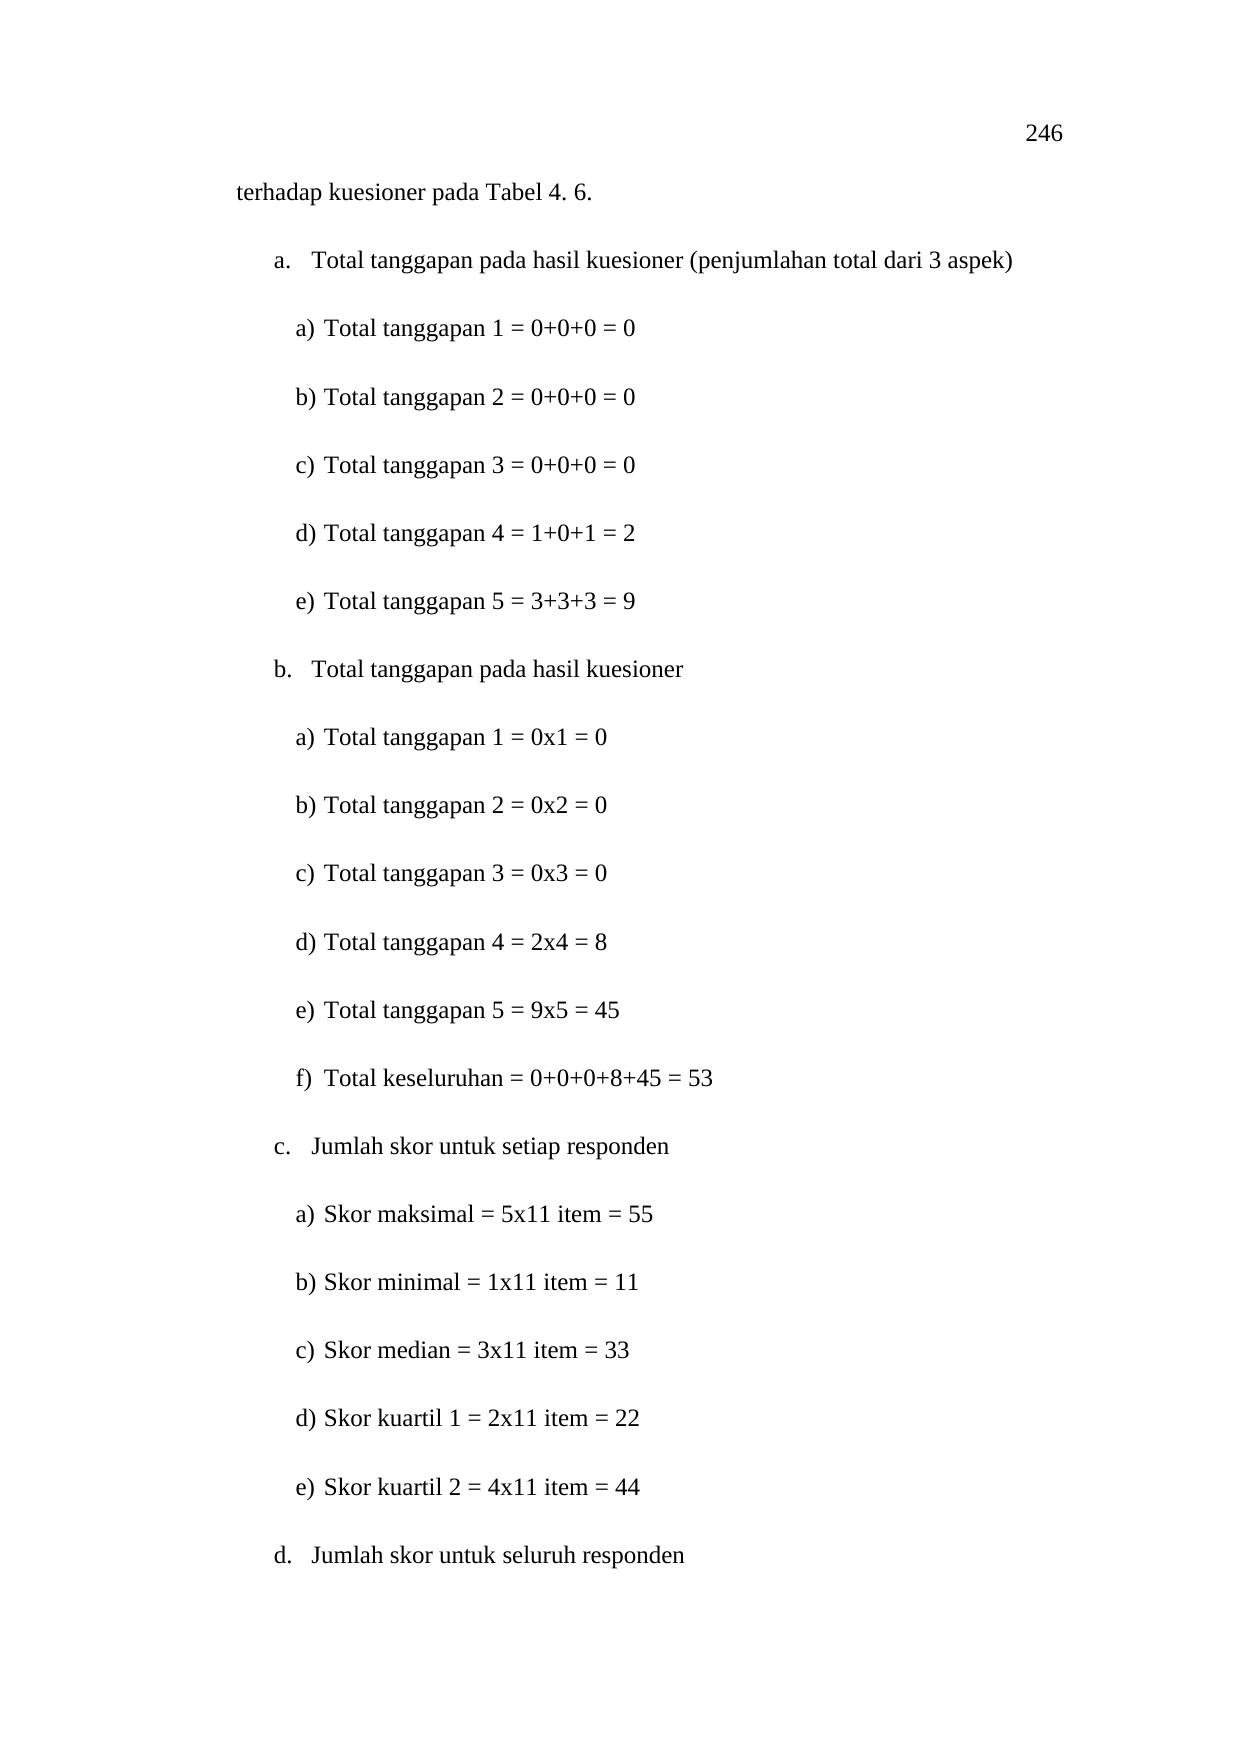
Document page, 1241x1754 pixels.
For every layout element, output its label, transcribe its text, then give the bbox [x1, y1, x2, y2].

list Total tanggapan 1 = 0+0+0 = 0 [295, 313, 1063, 342]
list Total tanggapan 5 = 9x5 = 45 [295, 995, 1063, 1023]
list Total keseluruhan = 0+0+0+8+45 = 53 [295, 1063, 1063, 1092]
list Skor minimal = 1x11 item = 11 [295, 1267, 1063, 1296]
list Skor kuartil 2 = 4x11 item = 44 [295, 1472, 1063, 1500]
list Total tanggapan pada hasil kuesioner [274, 654, 1063, 683]
list Total tanggapan pada hasil kuesioner (penjumlahan total dari 3 aspek) [274, 245, 1063, 274]
list Total tanggapan 1 = 0x1 = 0 [295, 722, 1063, 751]
list Total tanggapan 2 = 0+0+0 = 0 [295, 382, 1063, 410]
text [236, 177, 1063, 206]
list Jumlah skor untuk seluruh responden [274, 1540, 1063, 1568]
list Jumlah skor untuk setiap responden [274, 1131, 1063, 1160]
list Total tanggapan 3 = 0x3 = 0 [295, 858, 1063, 887]
list Total tanggapan 3 = 0+0+0 = 0 [295, 450, 1063, 478]
list Total tanggapan 4 = 1+0+1 = 2 [295, 518, 1063, 547]
list Skor maksimal = 5x11 item = 55 [295, 1199, 1063, 1228]
list Total tanggapan 5 = 3+3+3 = 9 [295, 586, 1063, 615]
list Total tanggapan 4 = 2x4 = 8 [295, 927, 1063, 955]
list Skor kuartil 1 = 2x11 item = 22 [295, 1403, 1063, 1432]
list Total tanggapan 2 = 0x2 = 0 [295, 790, 1063, 819]
list Skor median = 3x11 item = 33 [295, 1335, 1063, 1364]
